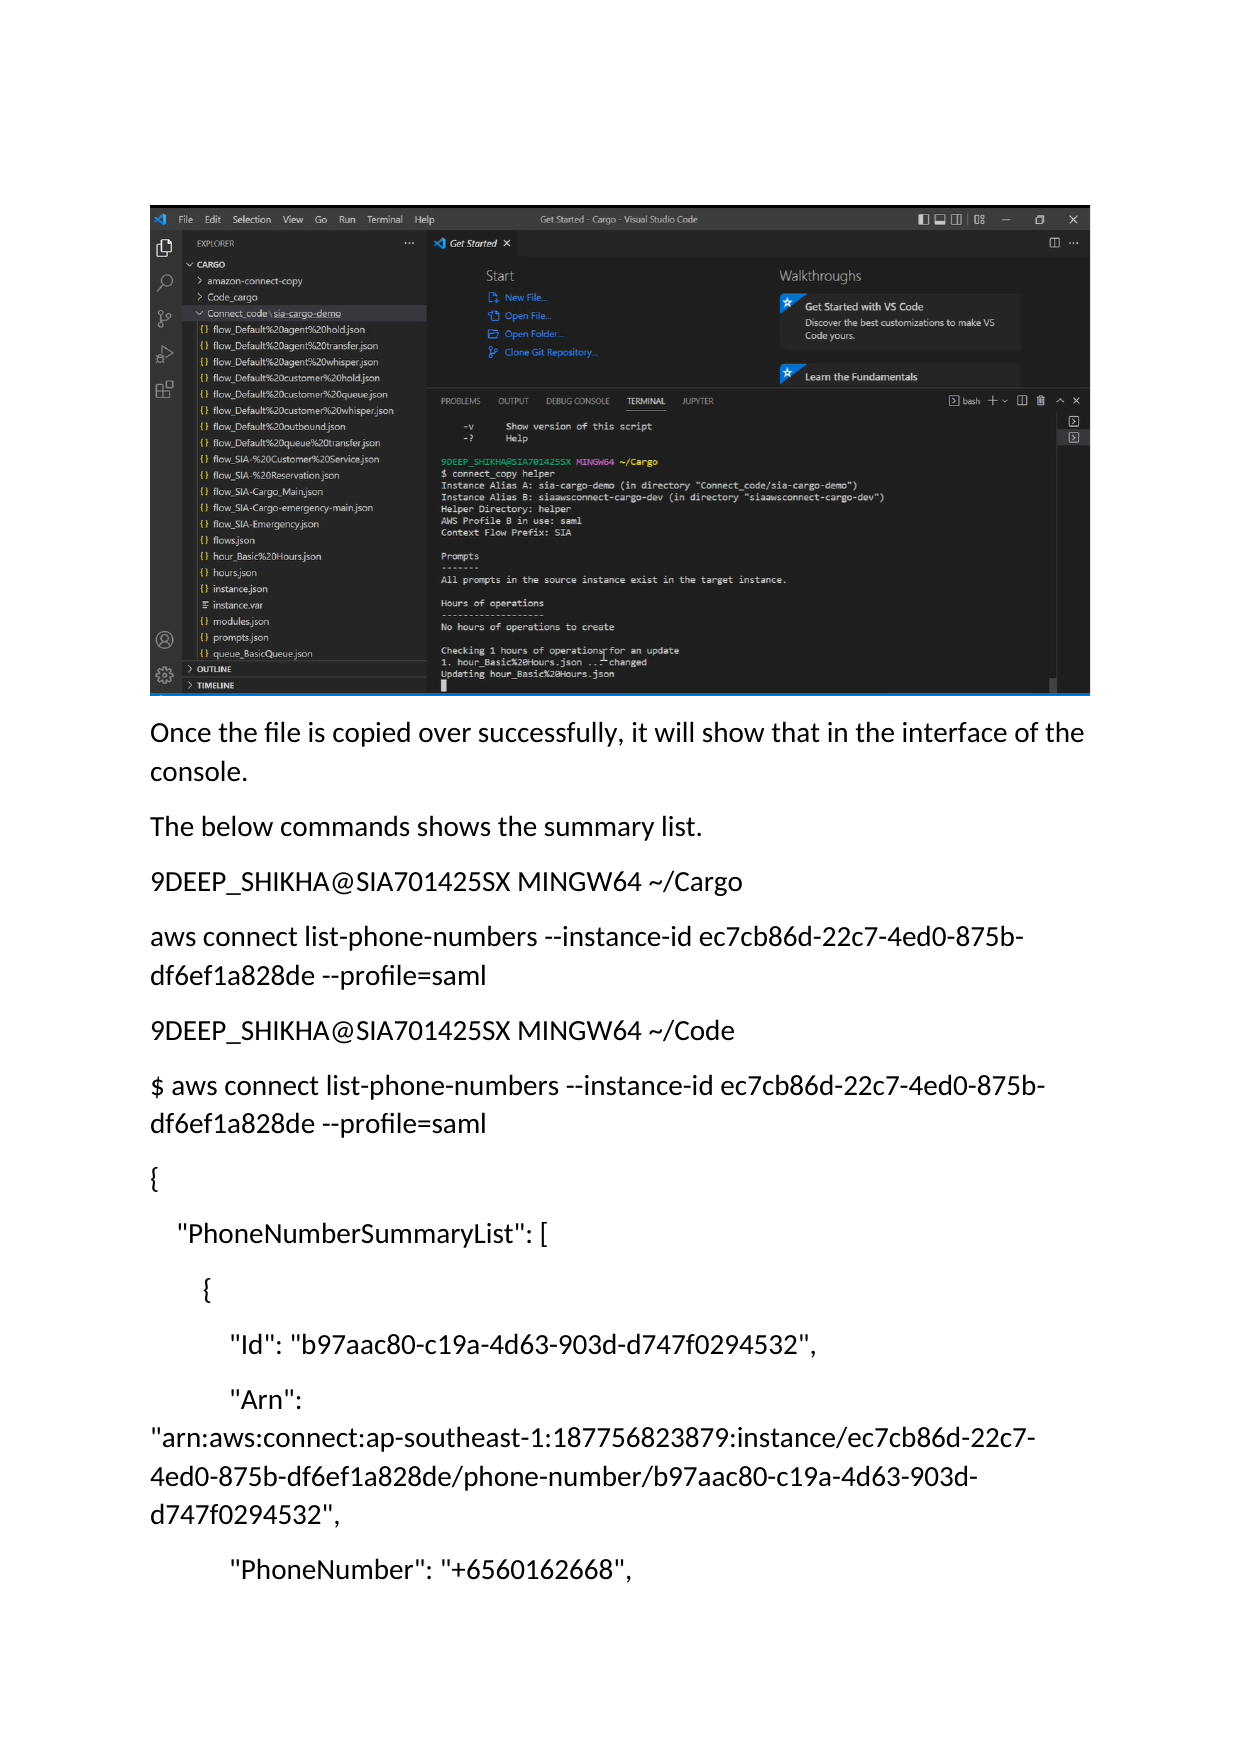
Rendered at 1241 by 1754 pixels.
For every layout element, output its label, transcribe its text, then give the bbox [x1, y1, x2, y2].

text $ aws connect list-phone-numbers --instance-id ec7cb86d-22c7-4ed0-875b-df6ef1a828de --profile=saml [150, 1067, 1090, 1141]
text "Id": "b97aac80-c19a-4d63-903d-d747f0294532", [150, 1326, 1090, 1361]
text "PhoneNumber": "+6560162668", [150, 1551, 1090, 1587]
text Once the file is copied over successfully, it will show that in the interface of the console. [150, 714, 1090, 789]
text "PhoneNumberSummaryList": [ [150, 1216, 1090, 1251]
text { [150, 1161, 1090, 1196]
text 9DEEP_SHIKHA@SIA701425SX MINGW64 ~/Code [150, 1012, 1090, 1047]
text 9DEEP_SHIKHA@SIA701425SX MINGW64 ~/Cargo [150, 863, 1090, 899]
text { [150, 1271, 1090, 1306]
text aws connect list-phone-numbers --instance-id ec7cb86d-22c7-4ed0-875b-df6ef1a828de --profile=saml [150, 918, 1090, 992]
text "Arn": "arn:aws:connect:ap-southeast-1:187756823879:instance/ec7cb86d-22c7-4ed0-875b-df6ef1a828de/phone-number/b97aac80-c19a-4d63-903d-d747f0294532", [150, 1381, 1090, 1532]
picture [150, 205, 1091, 696]
text The below commands shows the summary list. [150, 808, 1090, 844]
